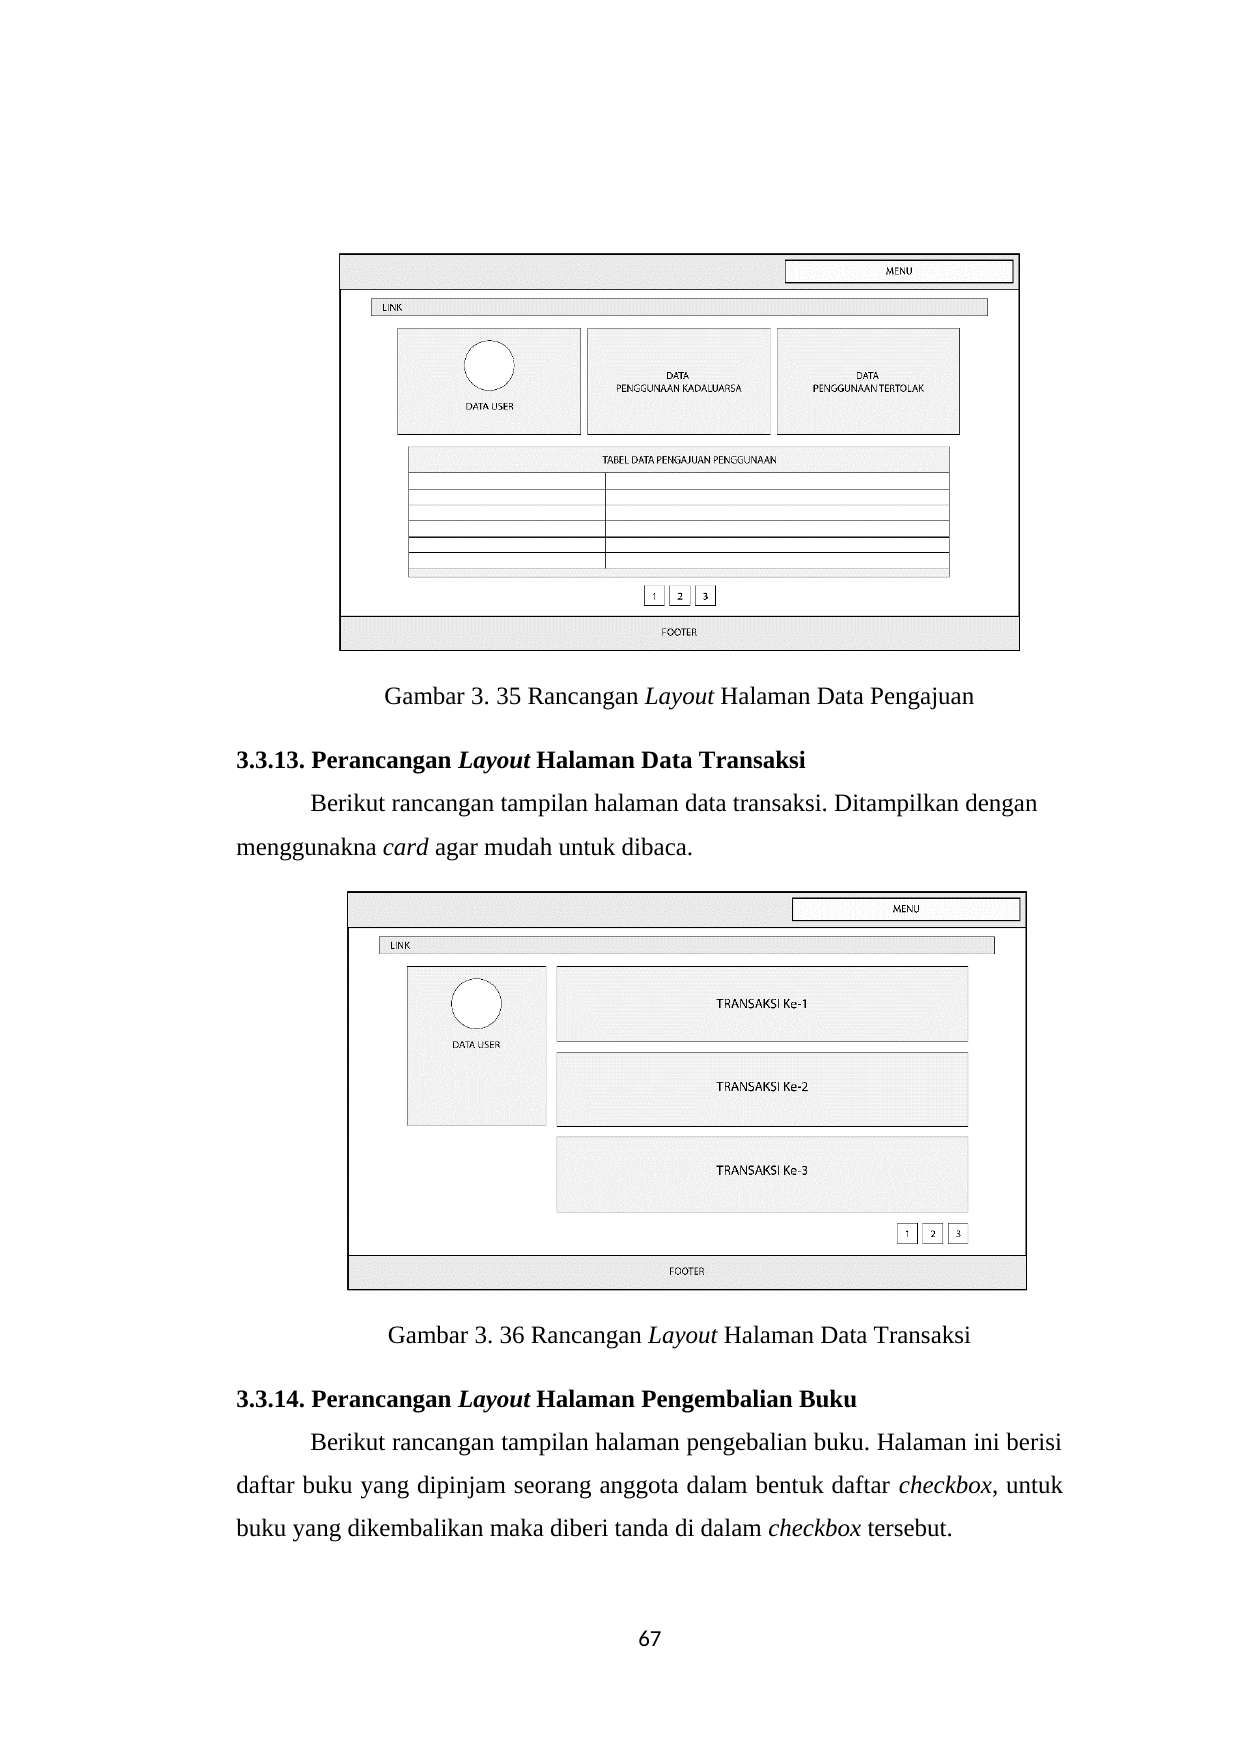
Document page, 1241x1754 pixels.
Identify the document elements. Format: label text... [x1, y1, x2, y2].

picture [332, 874, 1041, 1304]
subtitle Perancangan Layout Halaman Data Transaksi [236, 745, 1063, 774]
picture [325, 236, 1034, 665]
text Gambar 3. 35 Rancangan Layout Halaman Data Pengajuan [236, 681, 1063, 710]
text Gambar 3. 36 Rancangan Layout Halaman Data Transaksi [236, 1320, 1063, 1349]
list Berikut rancangan tampilan halaman data transaksi. Ditampilkan dengan menggunakna card agar mudah untuk dibaca. [236, 788, 1063, 860]
subtitle Perancangan Layout Halaman Pengembalian Buku [236, 1384, 1063, 1413]
text Berikut rancangan tampilan halaman pengebalian buku. Halaman ini berisi daftar buku yang dipinjam seorang anggota dalam bentuk daftar checkbox, untuk buku yang dikembalikan maka diberi tanda di dalam checkbox tersebut. [236, 1427, 1063, 1542]
